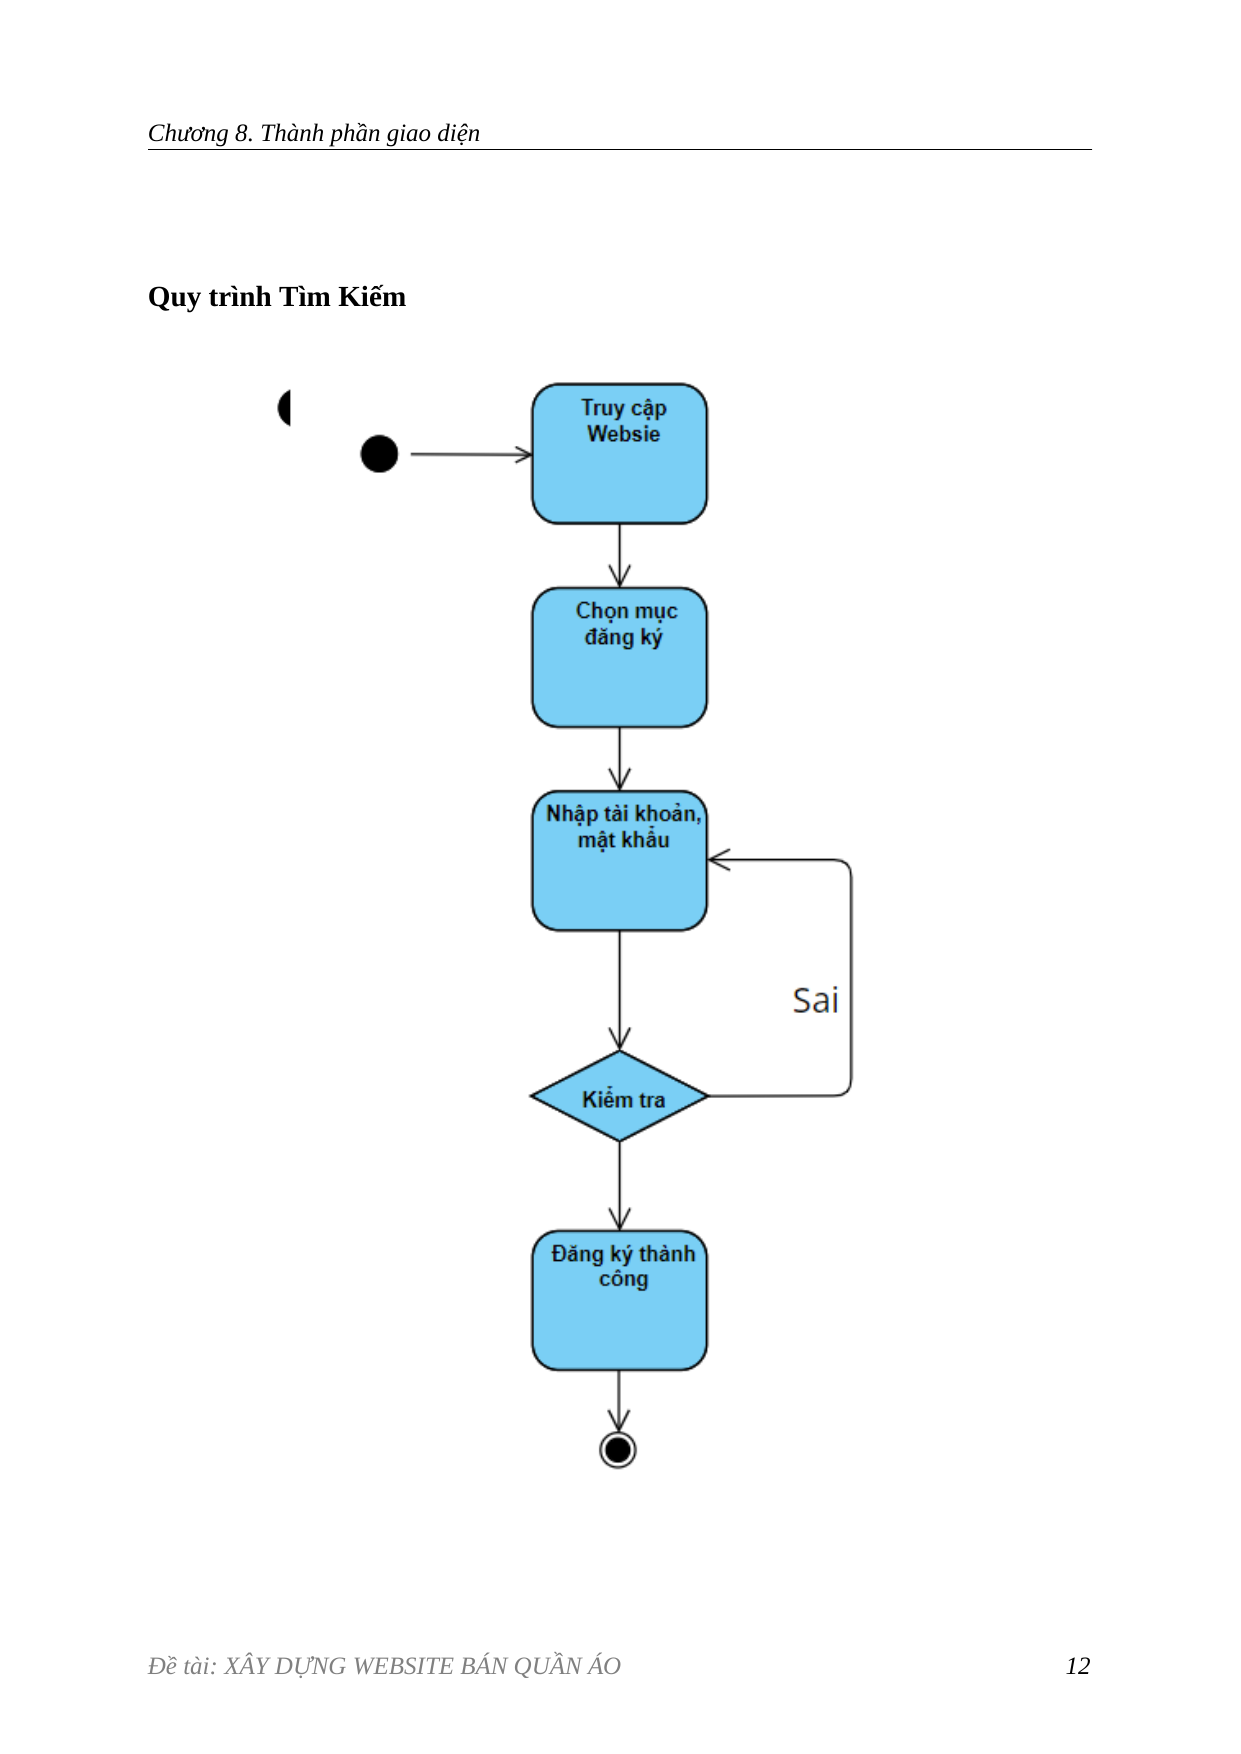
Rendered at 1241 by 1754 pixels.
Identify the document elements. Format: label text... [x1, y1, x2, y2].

picture [266, 319, 973, 1512]
subtitle Quy trình Tìm Kiếm [148, 269, 1092, 315]
